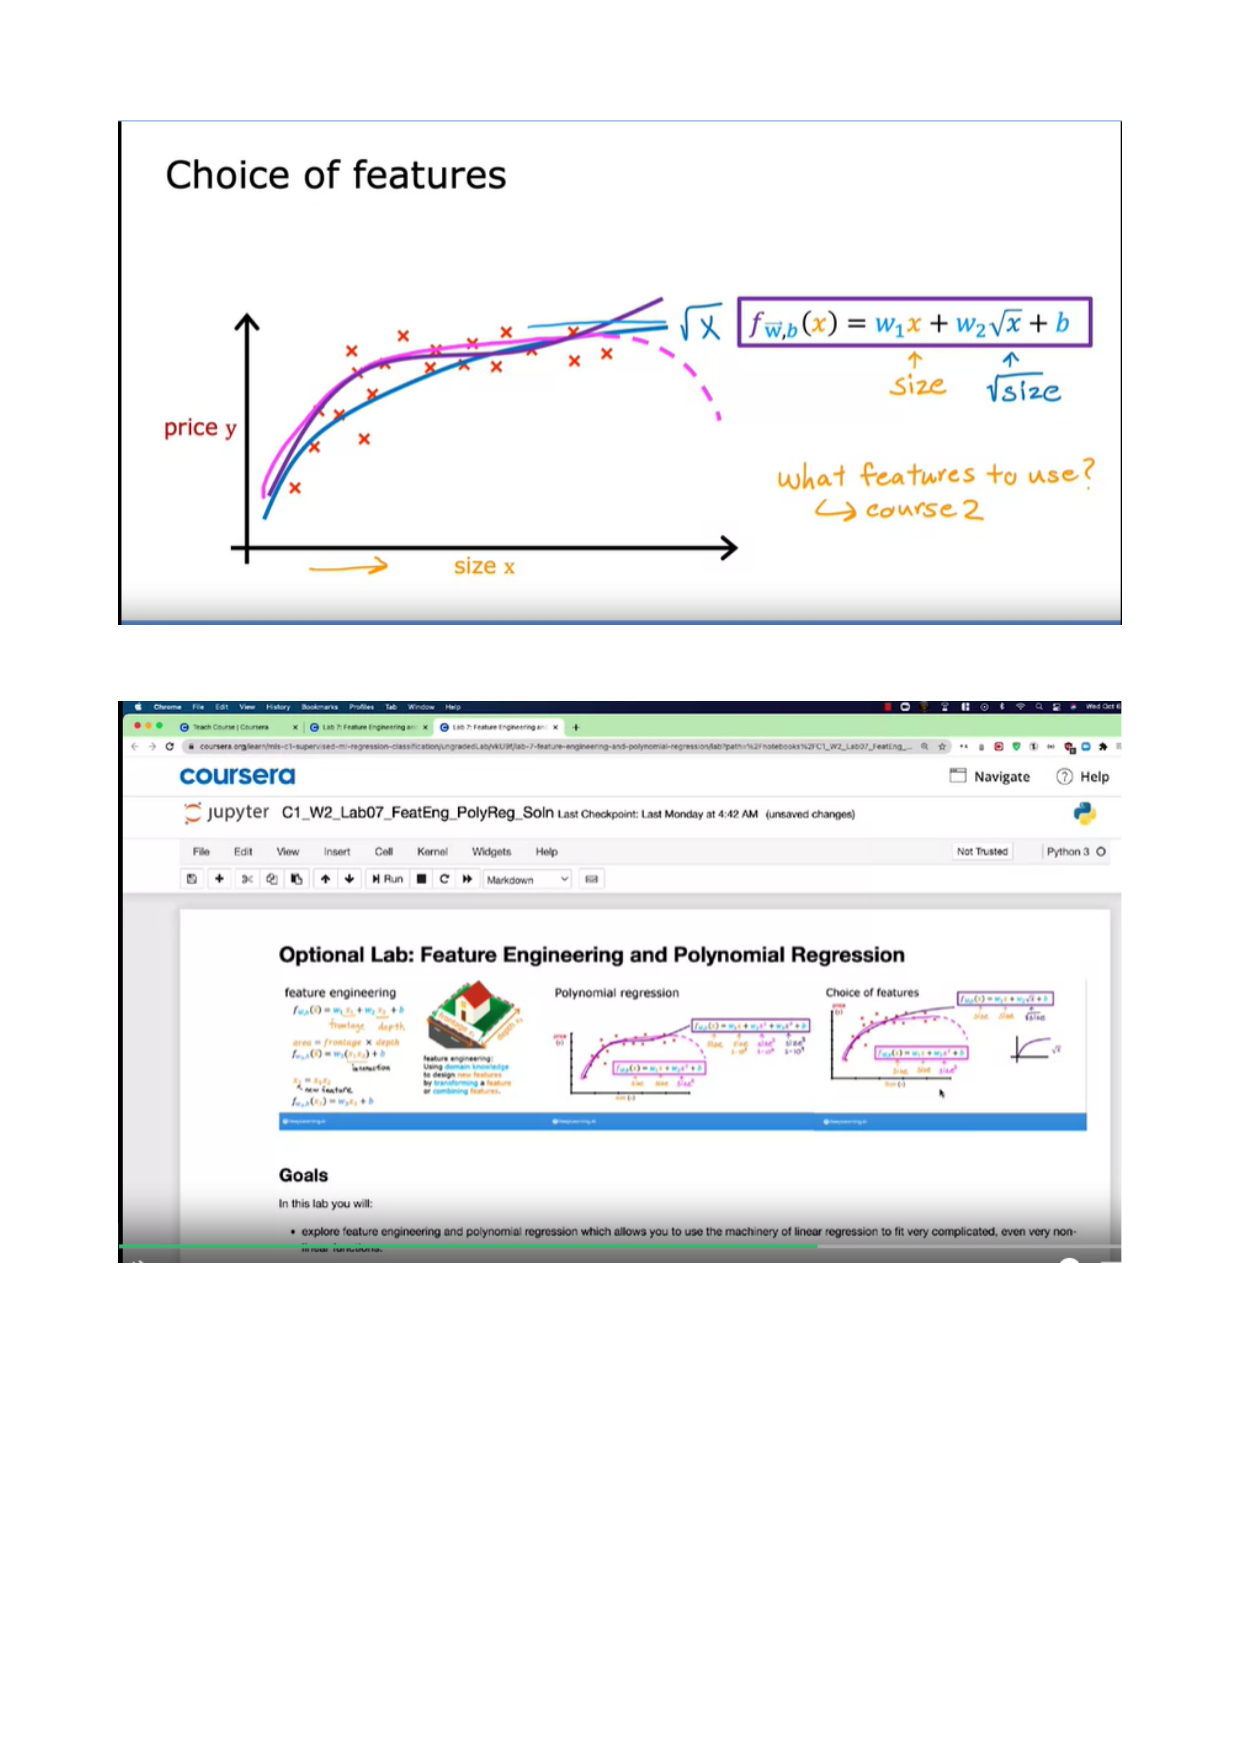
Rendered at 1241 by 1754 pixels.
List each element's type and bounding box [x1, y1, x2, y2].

picture [118, 701, 1122, 1263]
picture [118, 118, 1122, 625]
